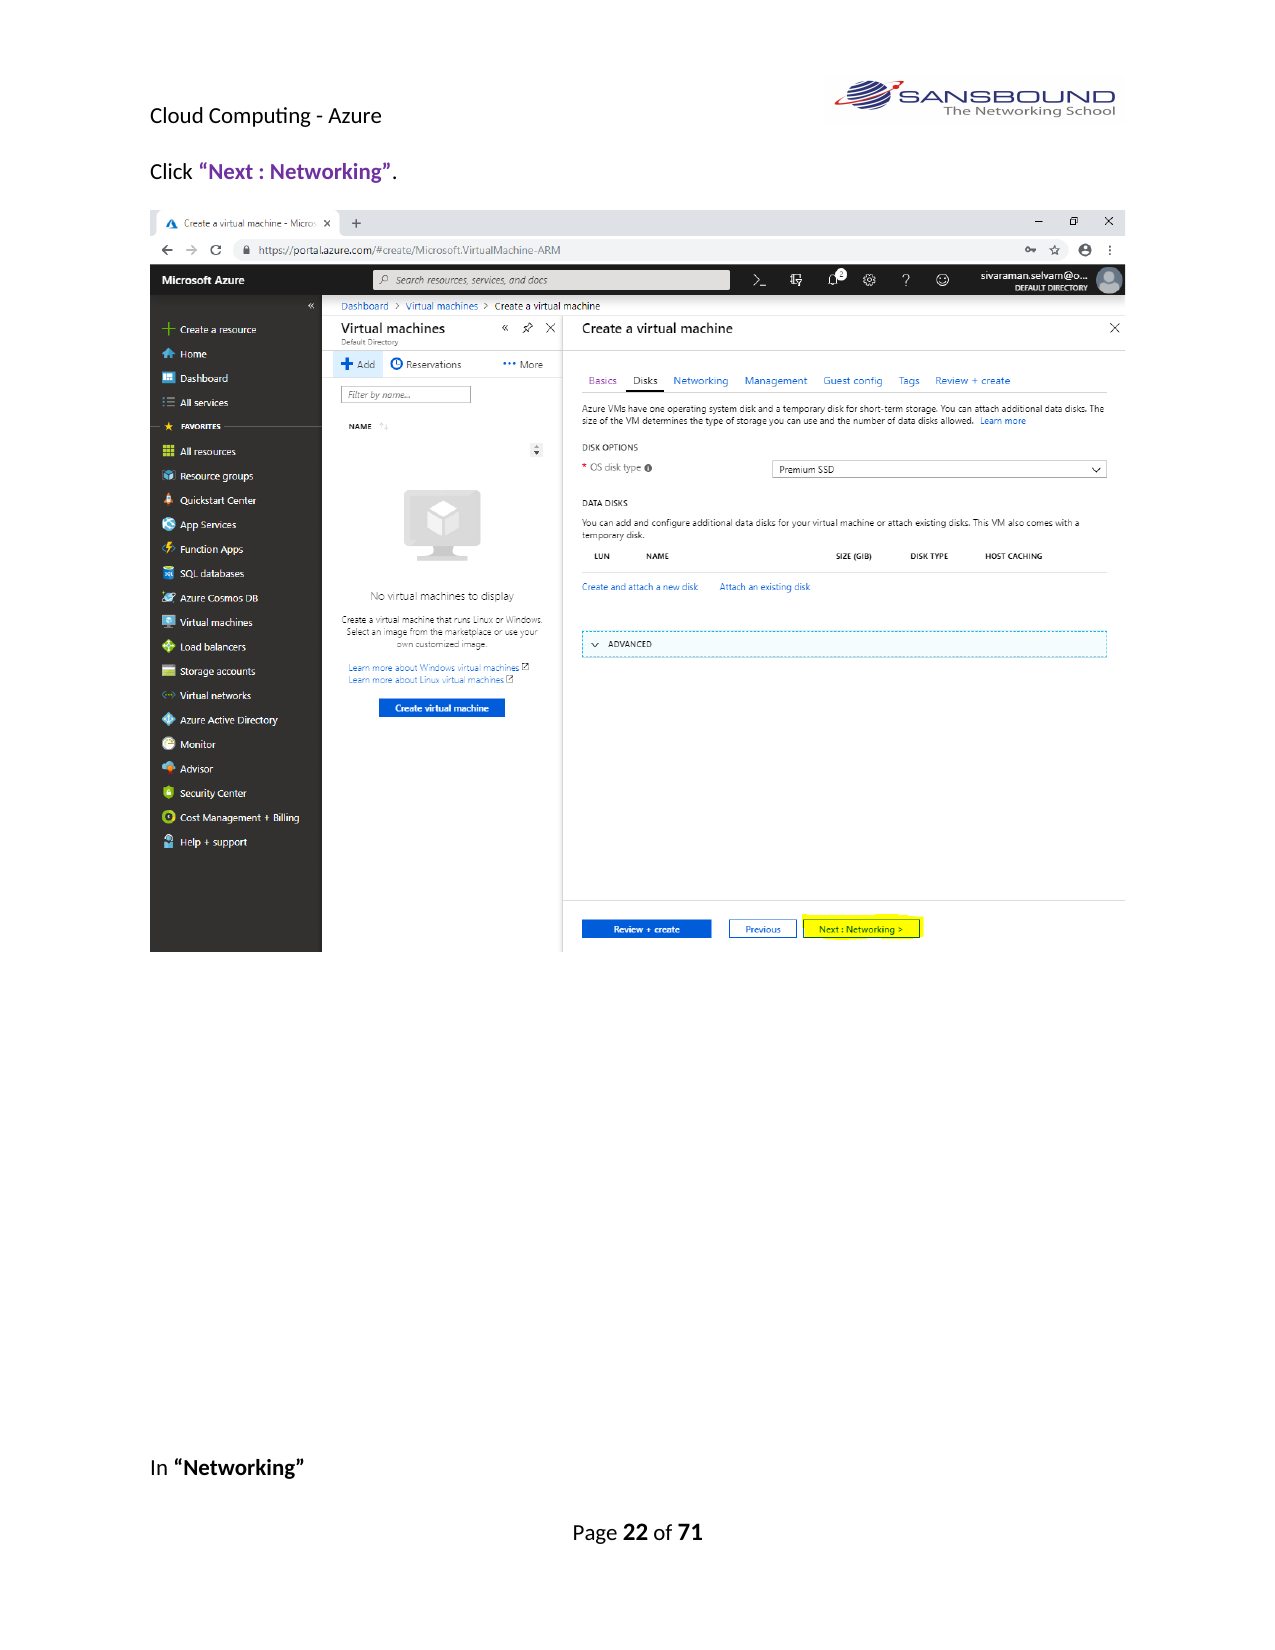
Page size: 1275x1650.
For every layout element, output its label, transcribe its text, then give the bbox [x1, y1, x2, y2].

picture [823, 75, 1125, 124]
text In “Networking” [150, 1453, 1125, 1482]
text Click “Next : Networking”. [150, 157, 1125, 185]
picture [150, 210, 1125, 952]
